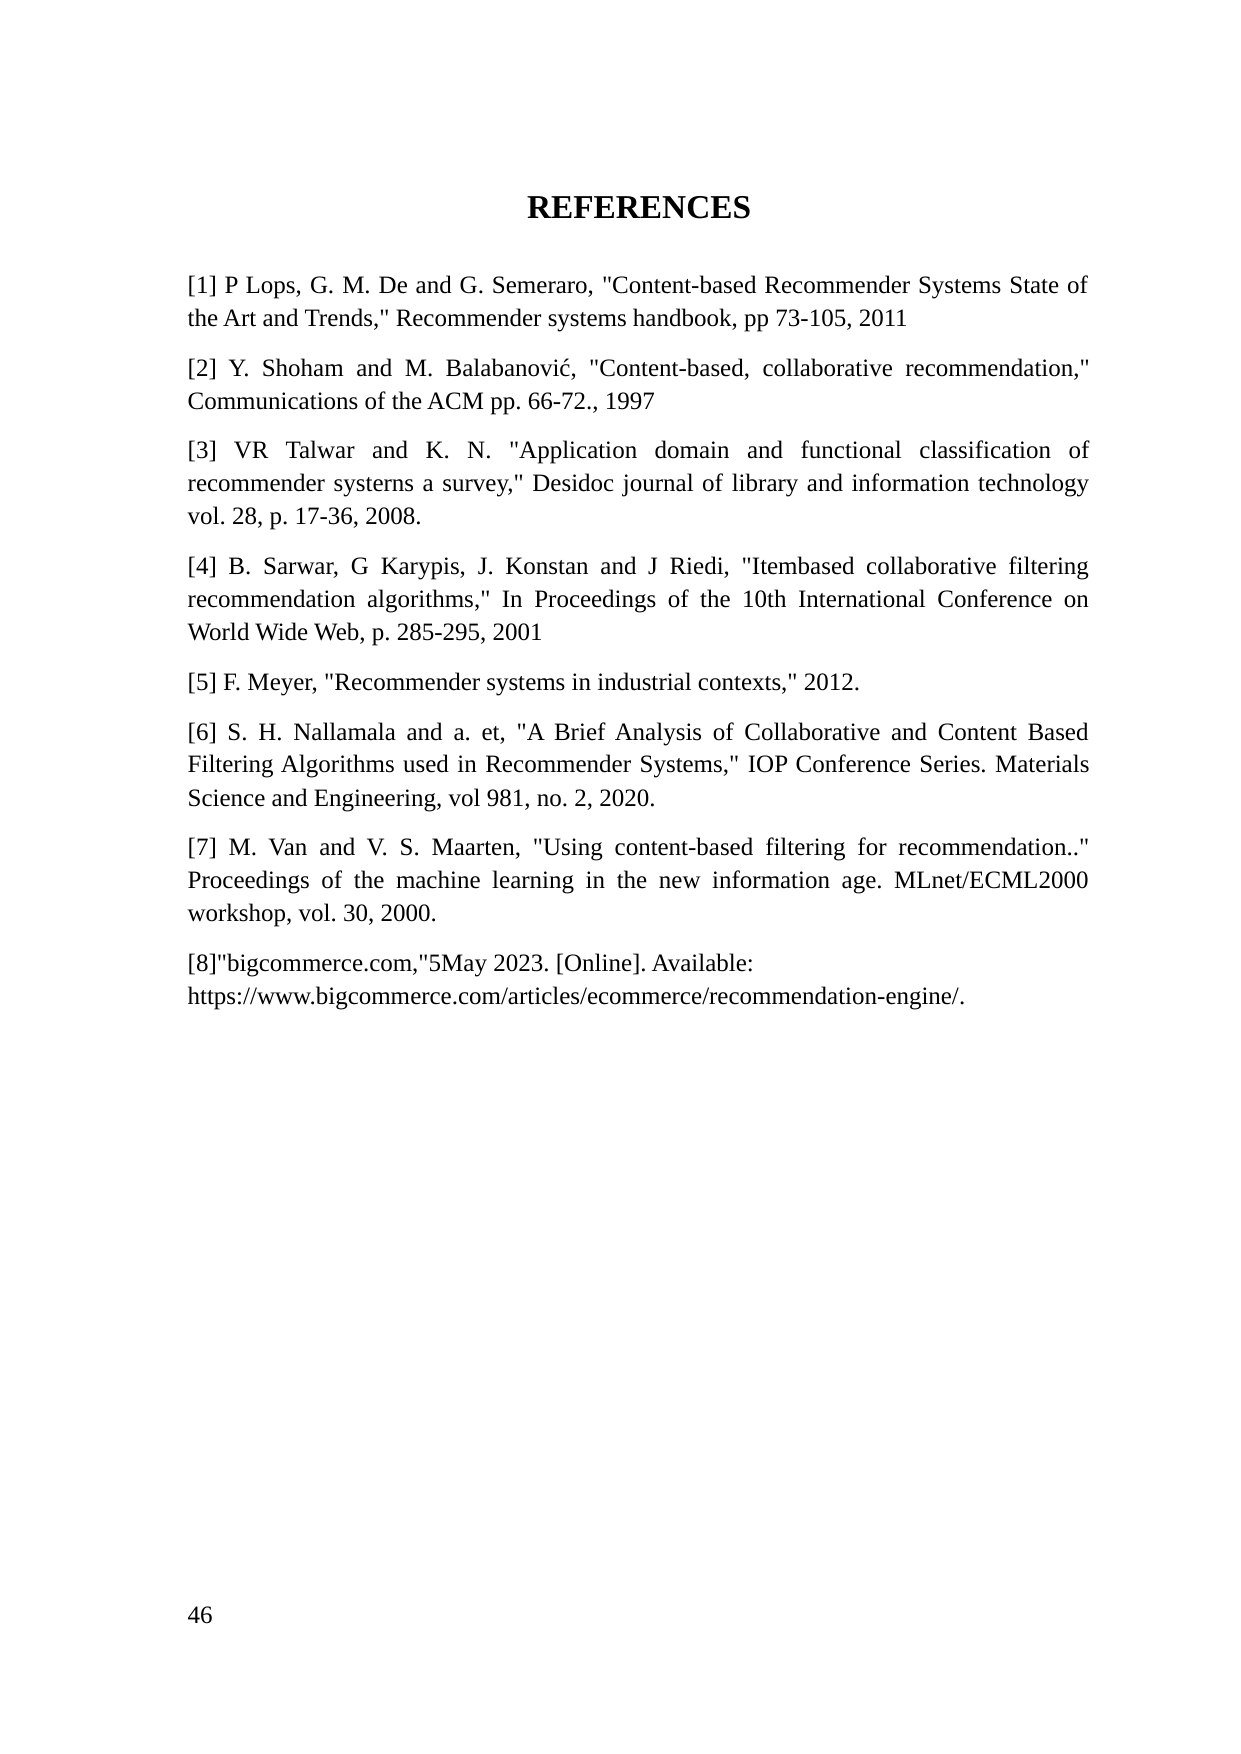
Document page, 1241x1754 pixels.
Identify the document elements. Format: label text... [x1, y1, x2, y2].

text [1] P Lops, G. M. De and G. Semeraro, "Content-based Recommender Systems State of the Art and Trends," Recommender systems handbook, pp 73-105, 2011 [187, 270, 1090, 332]
text [2] Y. Shoham and M. Balabanović, "Content-based, collaborative recommendation," Communications of the ACM pp. 66-72., 1997 [187, 353, 1090, 414]
text [5] F. Meyer, "Recommender systems in industrial contexts," 2012. [187, 667, 1090, 696]
text [7] M. Van and V. S. Maarten, "Using content-based filtering for recommendation.." Proceedings of the machine learning in the new information age. MLnet/ECML2000 workshop, vol. 30, 2000. [187, 832, 1090, 927]
text [4] B. Sarwar, G Karypis, J. Konstan and J Riedi, "Itembased collaborative filtering recommendation algorithms," In Proceedings of the 10th International Conference on World Wide Web, p. 285-295, 2001 [187, 551, 1090, 646]
text [8]"bigcommerce.com,"5May 2023. [Online]. Available: https://www.bigcommerce.com/articles/ecommerce/recommendation-engine/. [187, 948, 1090, 1010]
text [6] S. H. Nallamala and a. et, "A Brief Analysis of Collaborative and Content Based Filtering Algorithms used in Recommender Systems," IOP Conference Series. Materials Science and Engineering, vol 981, no. 2, 2020. [187, 717, 1090, 811]
text [3] VR Talwar and K. N. "Application domain and functional classification of recommender systerns a survey," Desidoc journal of library and information technology vol. 28, p. 17-36, 2008. [187, 435, 1090, 530]
subtitle REFERENCES [187, 187, 1090, 226]
